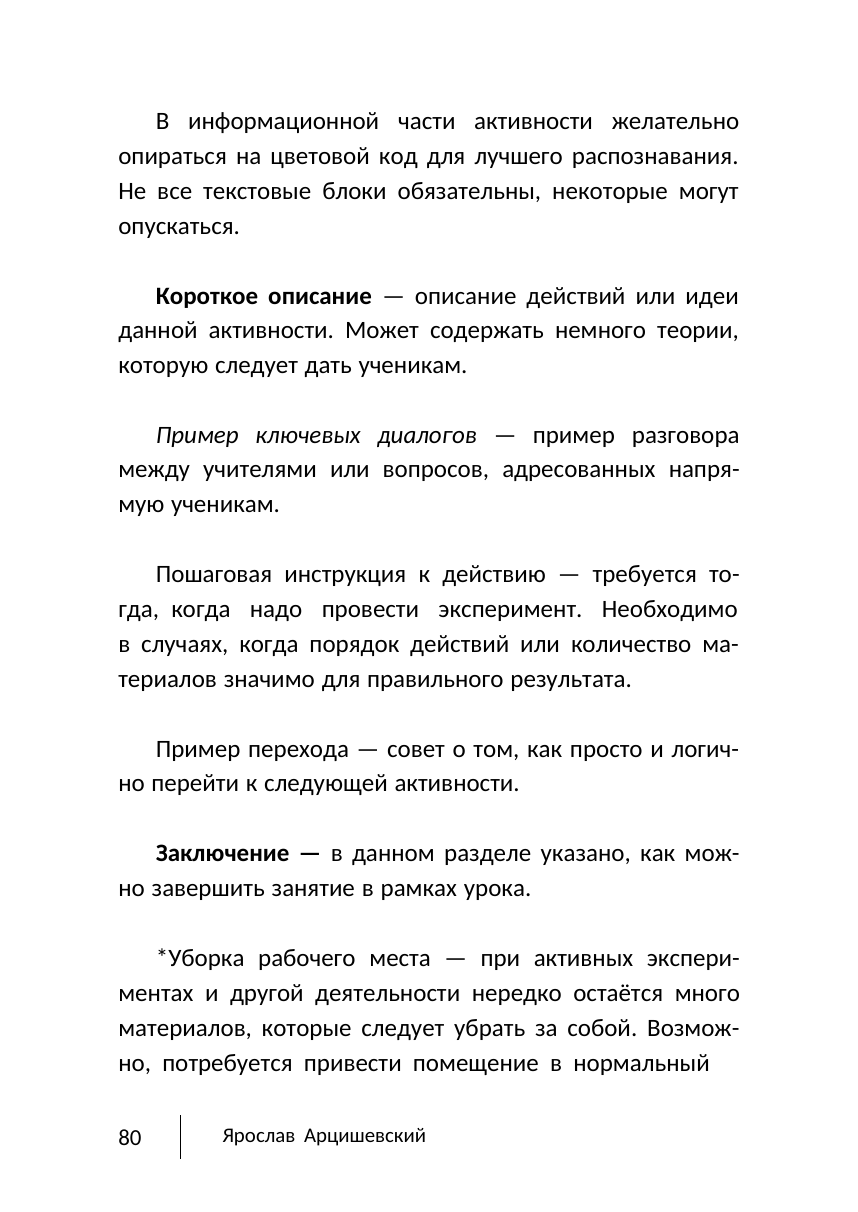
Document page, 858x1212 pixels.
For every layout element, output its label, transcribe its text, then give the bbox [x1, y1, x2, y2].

text Заключение — в данном разделе указано, как мож- но завершить занятие в рамках урока. [118, 837, 740, 902]
text В информационной части активности желательно опираться на цветовой код для лучшего распознавания. Не все текстовые блоки обязательны, некоторые могут опускаться. [118, 105, 739, 241]
text Пример ключевых диалогов — пример разговора между учителями или вопросов, адресованных напря- мую ученикам. [118, 419, 739, 519]
text *Уборка рабочего места — при активных экспери- ментах и другой деятельности нередко остаётся много материалов, которые следует убрать за собой. Возмож- но, потребуется привести помещение в нормальный [118, 942, 740, 1077]
text Пошаговая инструкция к действию — требуется то- гда, когда надо провести эксперимент. Необходимо в случаях, когда порядок действий или количество ма- териалов значимо для правильного результата. [118, 558, 739, 694]
text Короткое описание — описание действий или идеи данной активности. Может содержать немного теории, которую следует дать ученикам. [118, 280, 739, 379]
text Пример перехода — совет о том, как просто и логич- но перейти к следующей активности. [118, 733, 739, 798]
